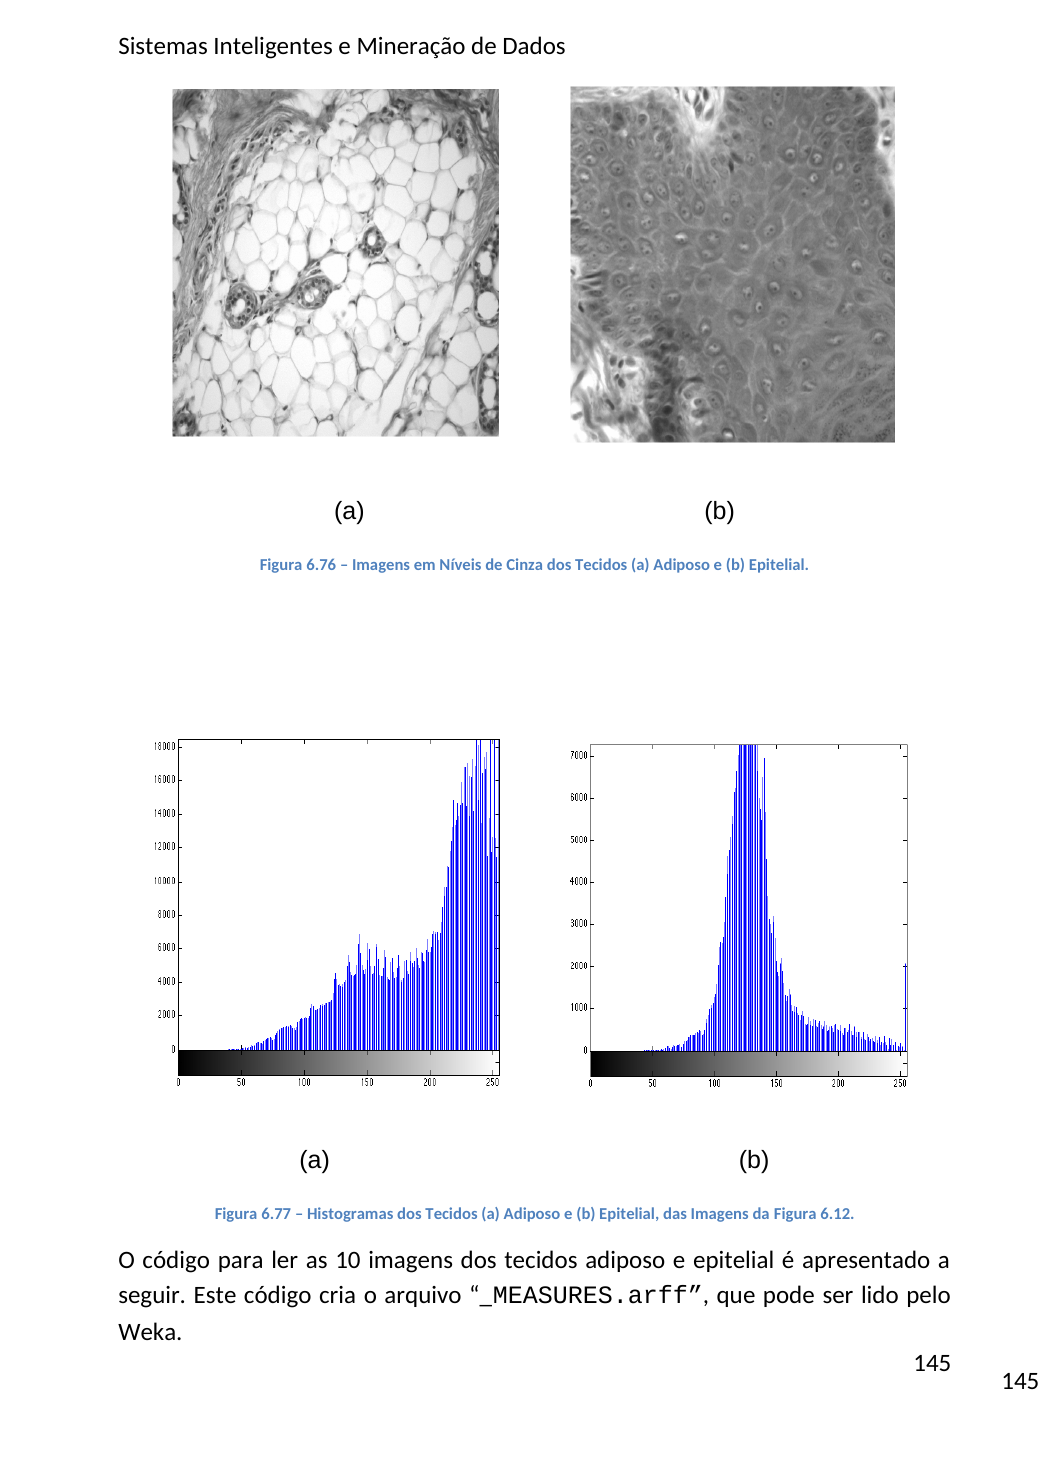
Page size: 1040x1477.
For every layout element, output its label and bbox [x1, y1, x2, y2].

picture [125, 707, 945, 1120]
picture [137, 73, 932, 471]
